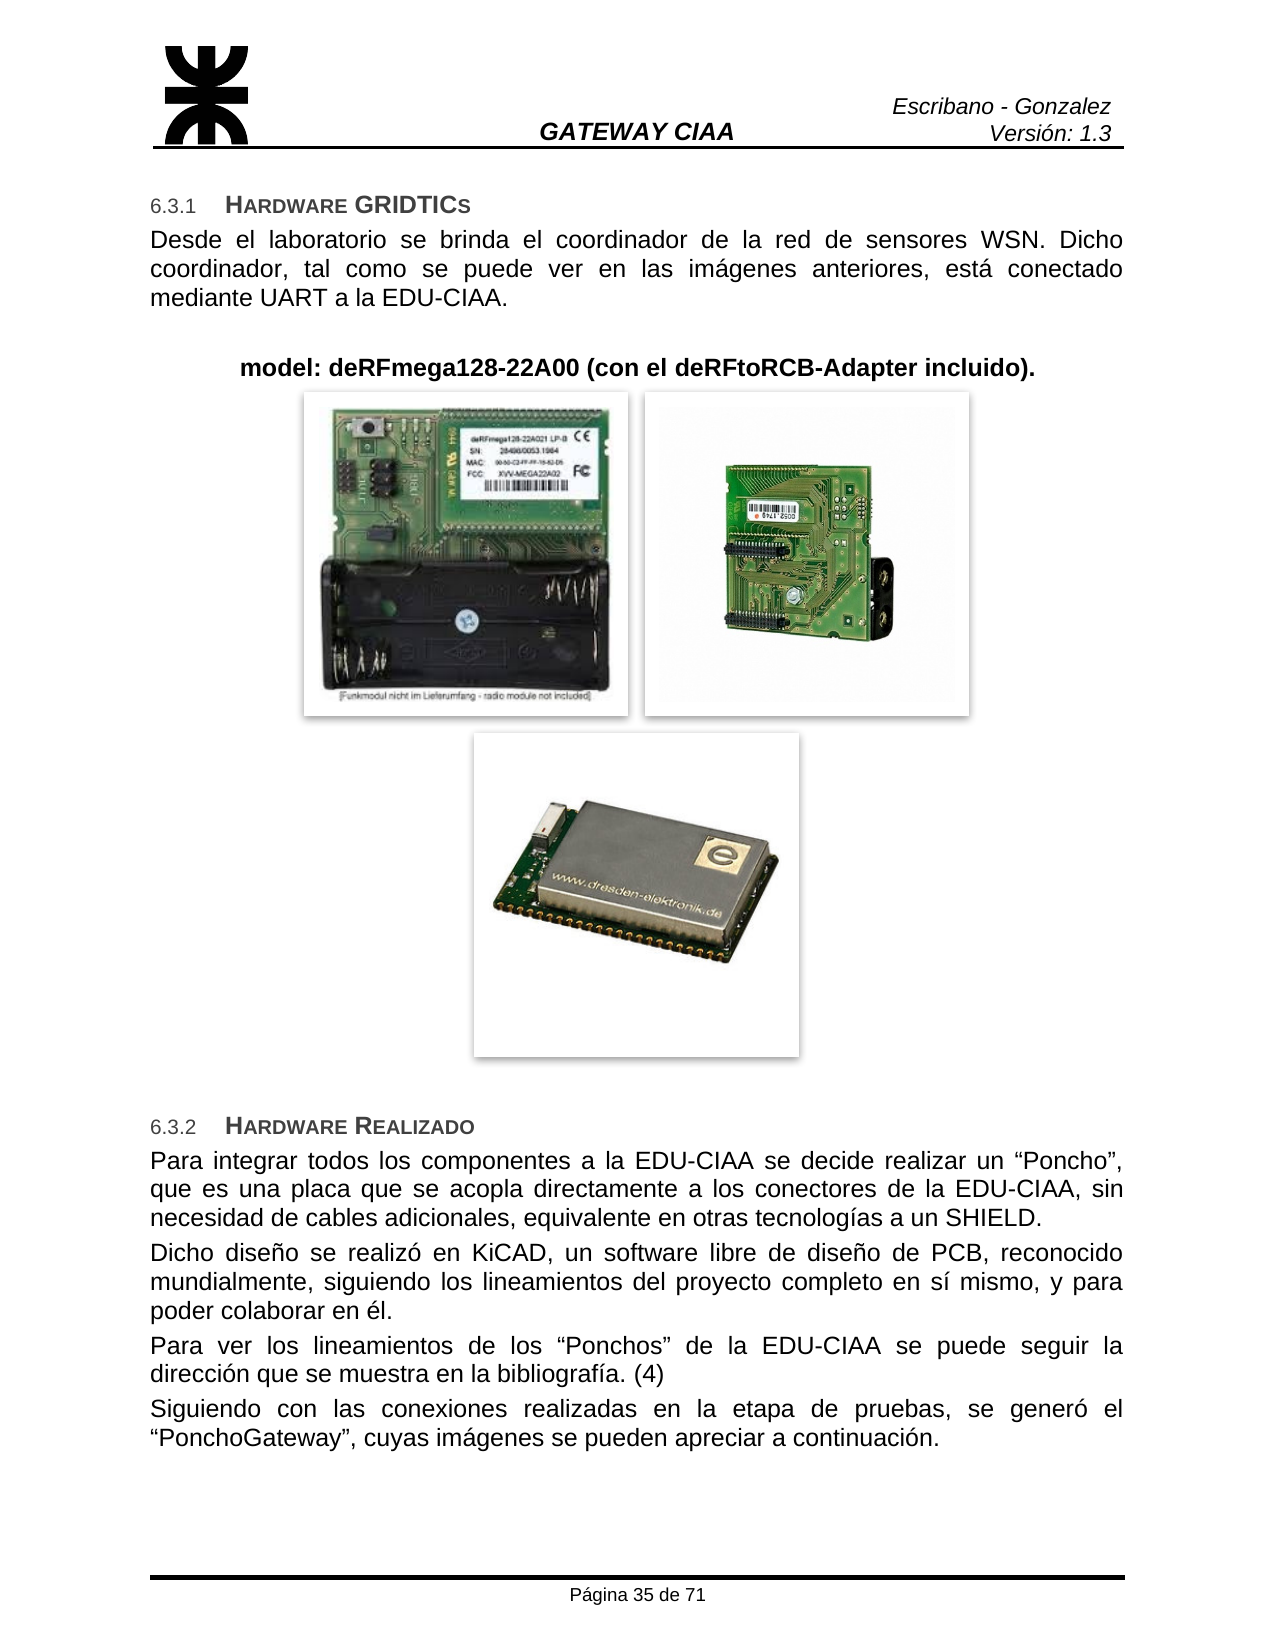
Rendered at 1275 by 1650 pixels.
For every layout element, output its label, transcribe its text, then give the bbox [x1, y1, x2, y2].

picture [319, 407, 614, 702]
text model: deRFmega128-22A00 (con el deRFtoRCB-Adapter incluido). [150, 353, 1125, 382]
text Siguiendo con las conexiones realizadas en la etapa de pruebas, se generó el “PonchoGateway”, cuyas imágenes se pueden apreciar a continuación. [150, 1394, 1125, 1452]
picture [489, 747, 784, 1043]
subtitle Hardware Realizado [150, 1111, 1125, 1139]
picture [659, 407, 955, 702]
picture [163, 46, 250, 146]
text Para ver los lineamientos de los “Ponchos” de la EDU-CIAA se puede seguir la dirección que se muestra en la bibliografía. [150, 1331, 1125, 1388]
text Dicho diseño se realizó en KiCAD, un software libre de diseño de PCB, reconocido mundialmente, siguiendo los lineamientos del proyecto completo en sí mismo, y para poder colaborar en él. [150, 1238, 1125, 1324]
text Para integrar todos los componentes a la EDU-CIAA se decide realizar un “Poncho”, que es una placa que se acopla directamente a los conectores de la EDU-CIAA, sin necesidad de cables adicionales, equivalente en otras tecnologías a un SHIELD. [150, 1146, 1125, 1232]
text Desde el laboratorio se brinda el coordinador de la red de sensores WSN. Dicho coordinador, tal como se puede ver en las imágenes anteriores, está conectado mediante UART a la EDU-CIAA. [150, 225, 1125, 312]
subtitle Hardware GRIDTICs [150, 190, 1125, 219]
